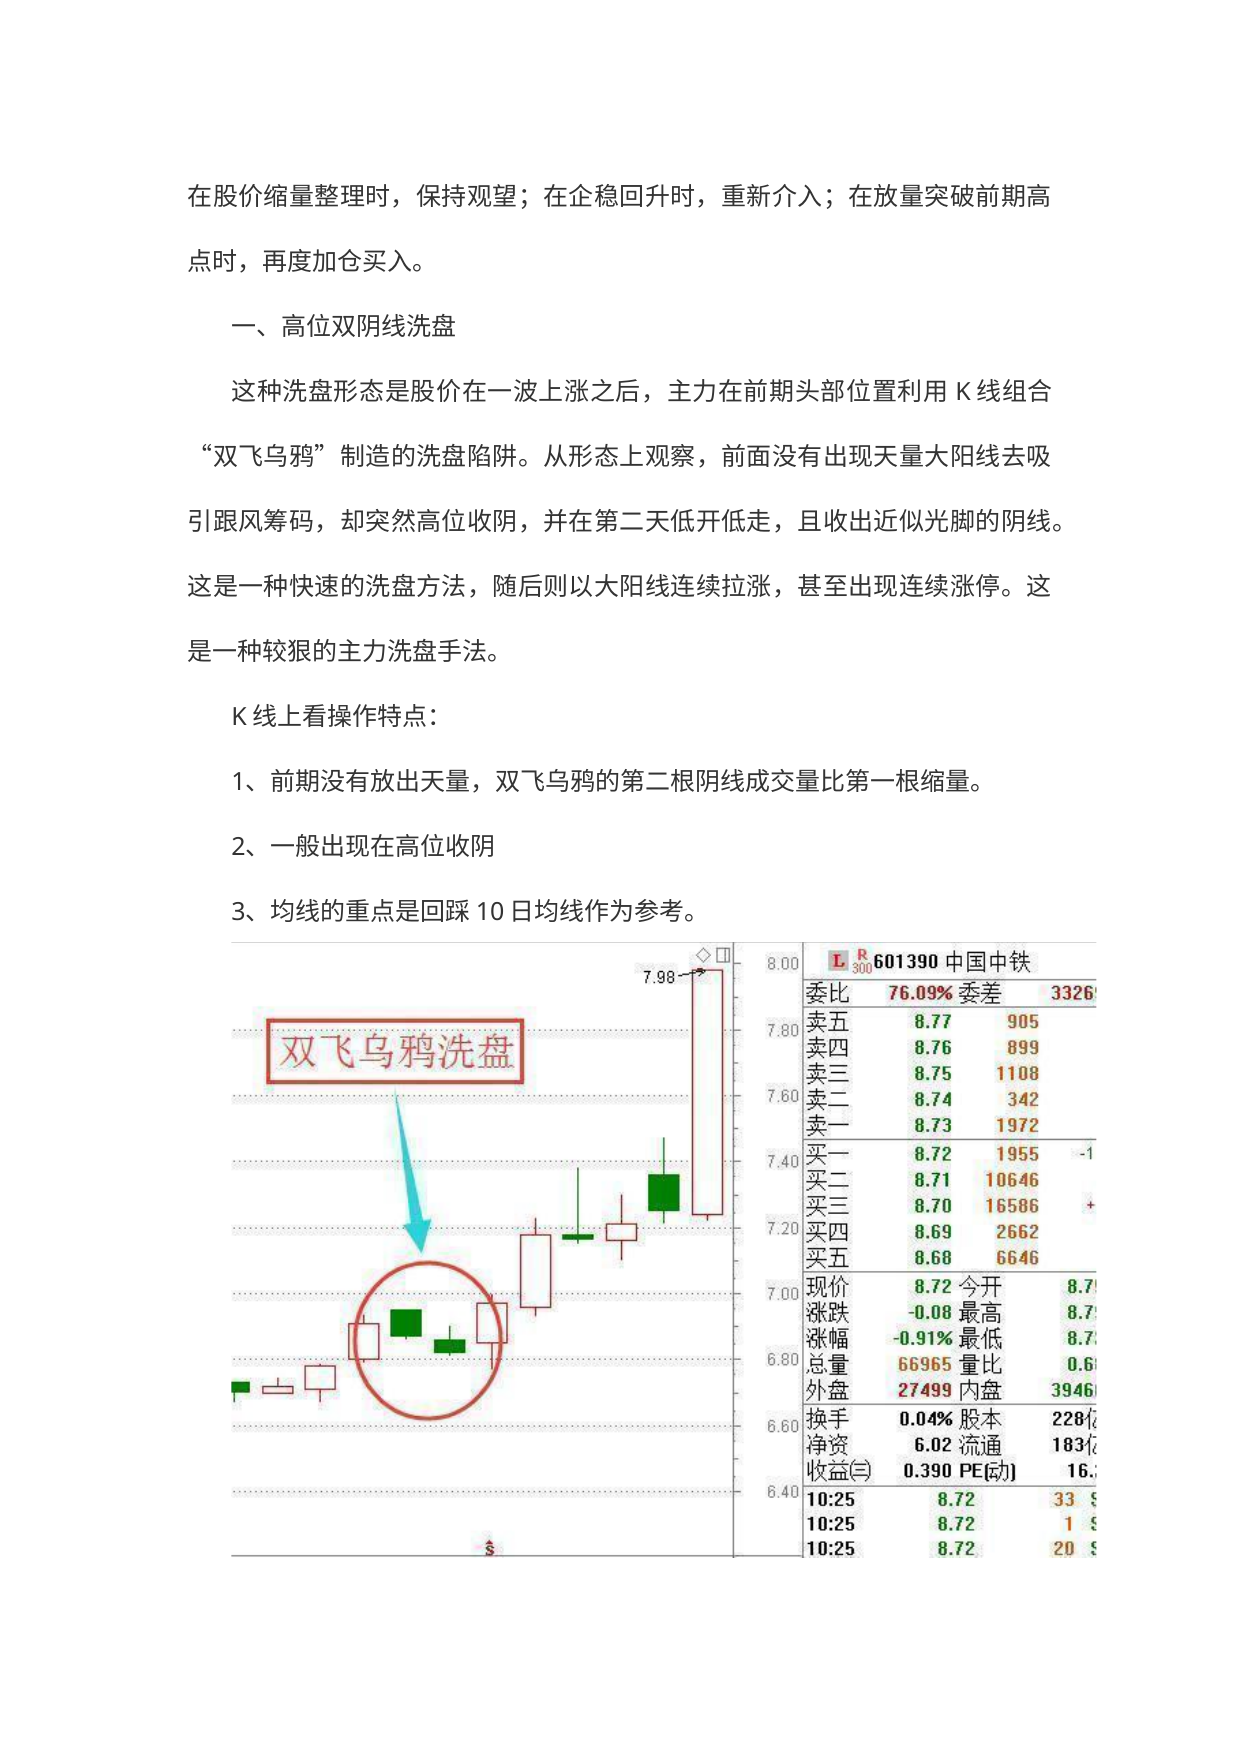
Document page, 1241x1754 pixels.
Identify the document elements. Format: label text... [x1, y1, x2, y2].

picture [231, 942, 1097, 1558]
text 1、前期没有放出天量，双飞乌鸦的第二根阴线成交量比第一根缩量。 [187, 747, 1053, 812]
text 3、均线的重点是回踩10日均线作为参考。 [187, 877, 1053, 942]
text K线上看操作特点： [187, 682, 1053, 747]
text 一、高位双阴线洗盘 [187, 292, 1053, 357]
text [187, 162, 1053, 292]
text 2、一般出现在高位收阴 [187, 812, 1053, 877]
text 这种洗盘形态是股价在一波上涨之后，主力在前期头部位置利用K线组合“双飞乌鸦”制造的洗盘陷阱。从形态上观察，前面没有出现天量大阳线去吸引跟风筹码，却突然高位收阴，并在第二天低开低走，且收出近似光脚的阴线。这是一种快速的洗盘方法，随后则以大阳线连续拉涨，甚至出现连续涨停。这是一种较狠的主力洗盘手法。 [187, 357, 1053, 682]
